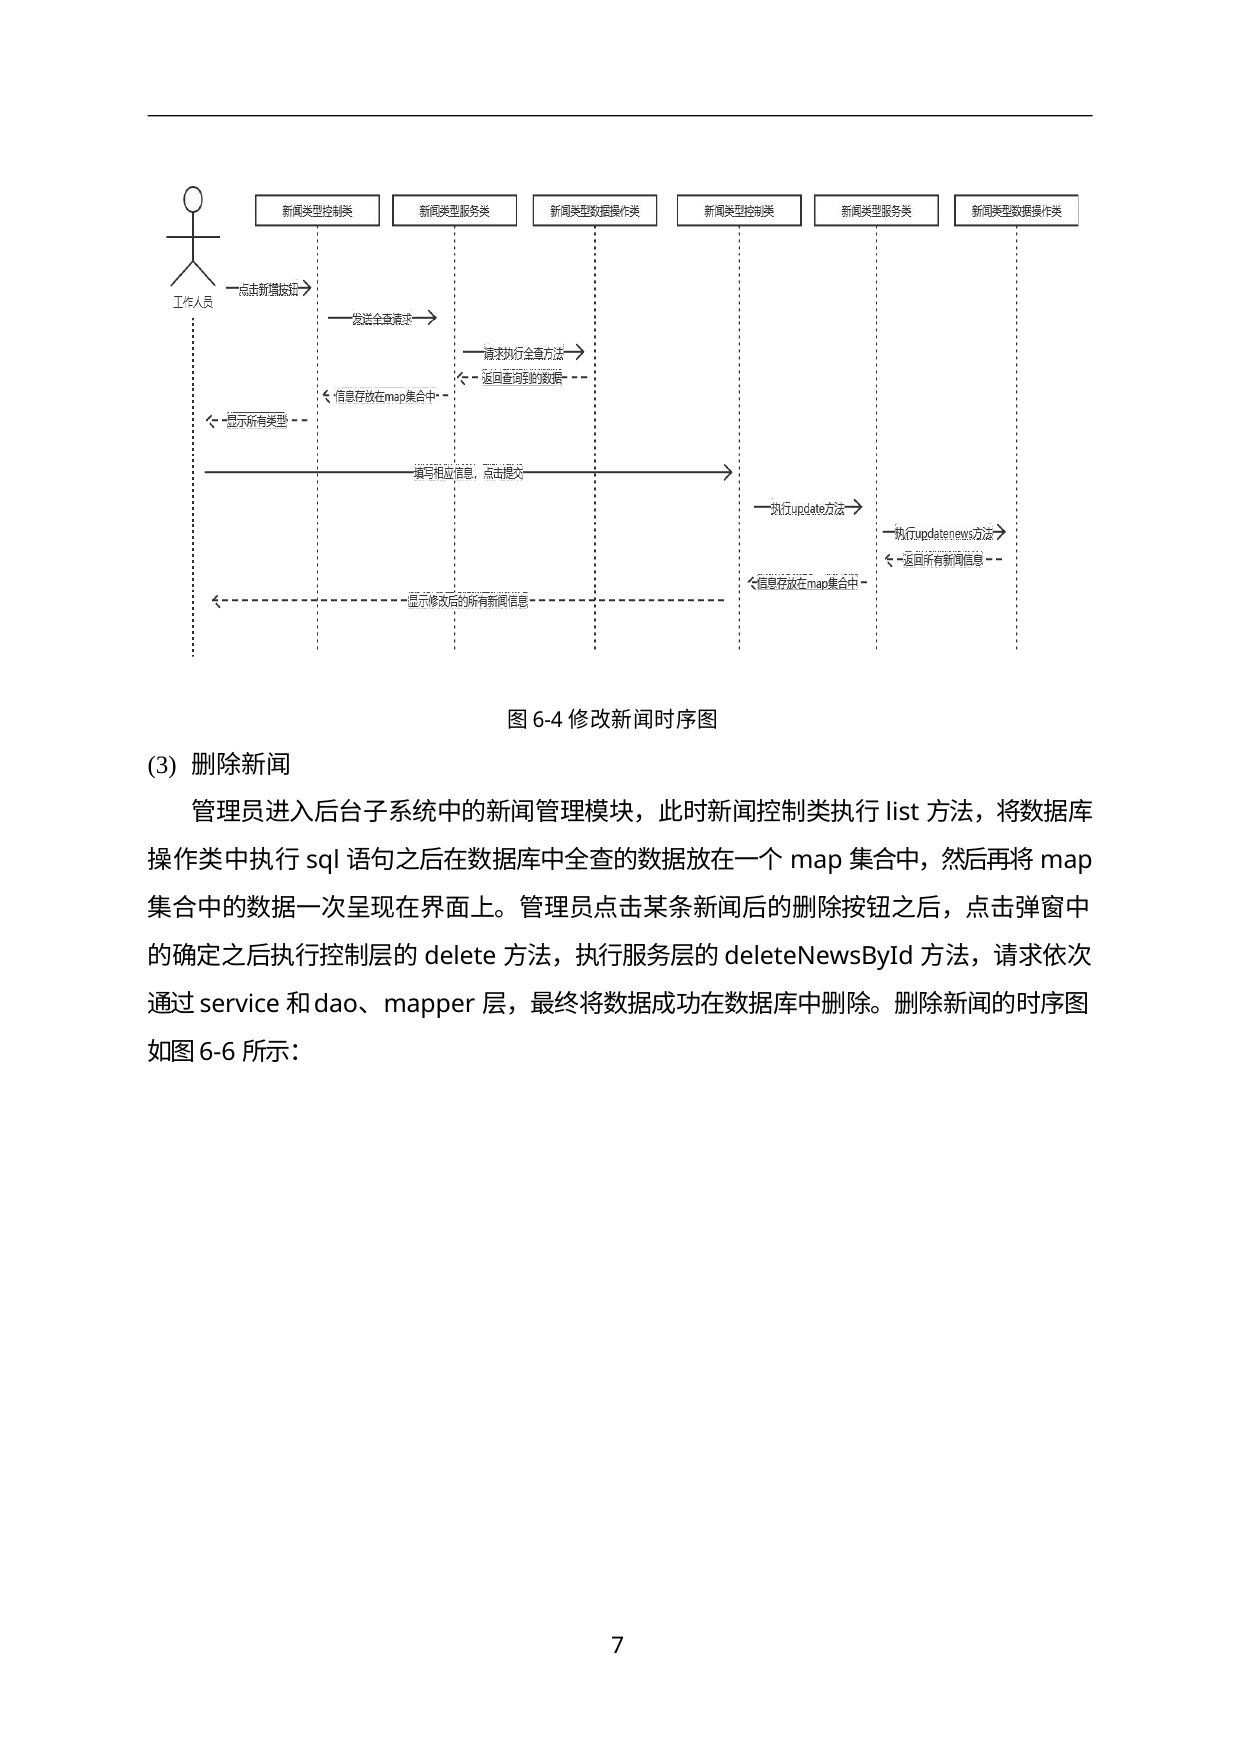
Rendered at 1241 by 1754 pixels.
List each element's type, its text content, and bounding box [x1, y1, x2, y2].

picture [166, 186, 1079, 657]
text 图 6-4 修改新闻时序图 [508, 702, 1146, 734]
text 管理员进入后台子系统中的新闻管理模块，此时新闻控制类执行 list 方法，将数据库操作类中执行sql 语句之后在数据库中全查的数据放在一个map 集合中，然后再将map 集合中的数据一次呈现在界面上。管理员点击某条新闻后的删除按钮之后，点击弹窗中的确定之后执行控制层的 delete 方法，执行服务层的 deleteNewsById 方法，请求依次通过 service 和 dao、mapper 层，最终将数据成功在数据库中删除。删除新闻的时序图如图 6-6 所示： [147, 791, 1093, 1068]
list 删除新闻 [147, 744, 295, 781]
